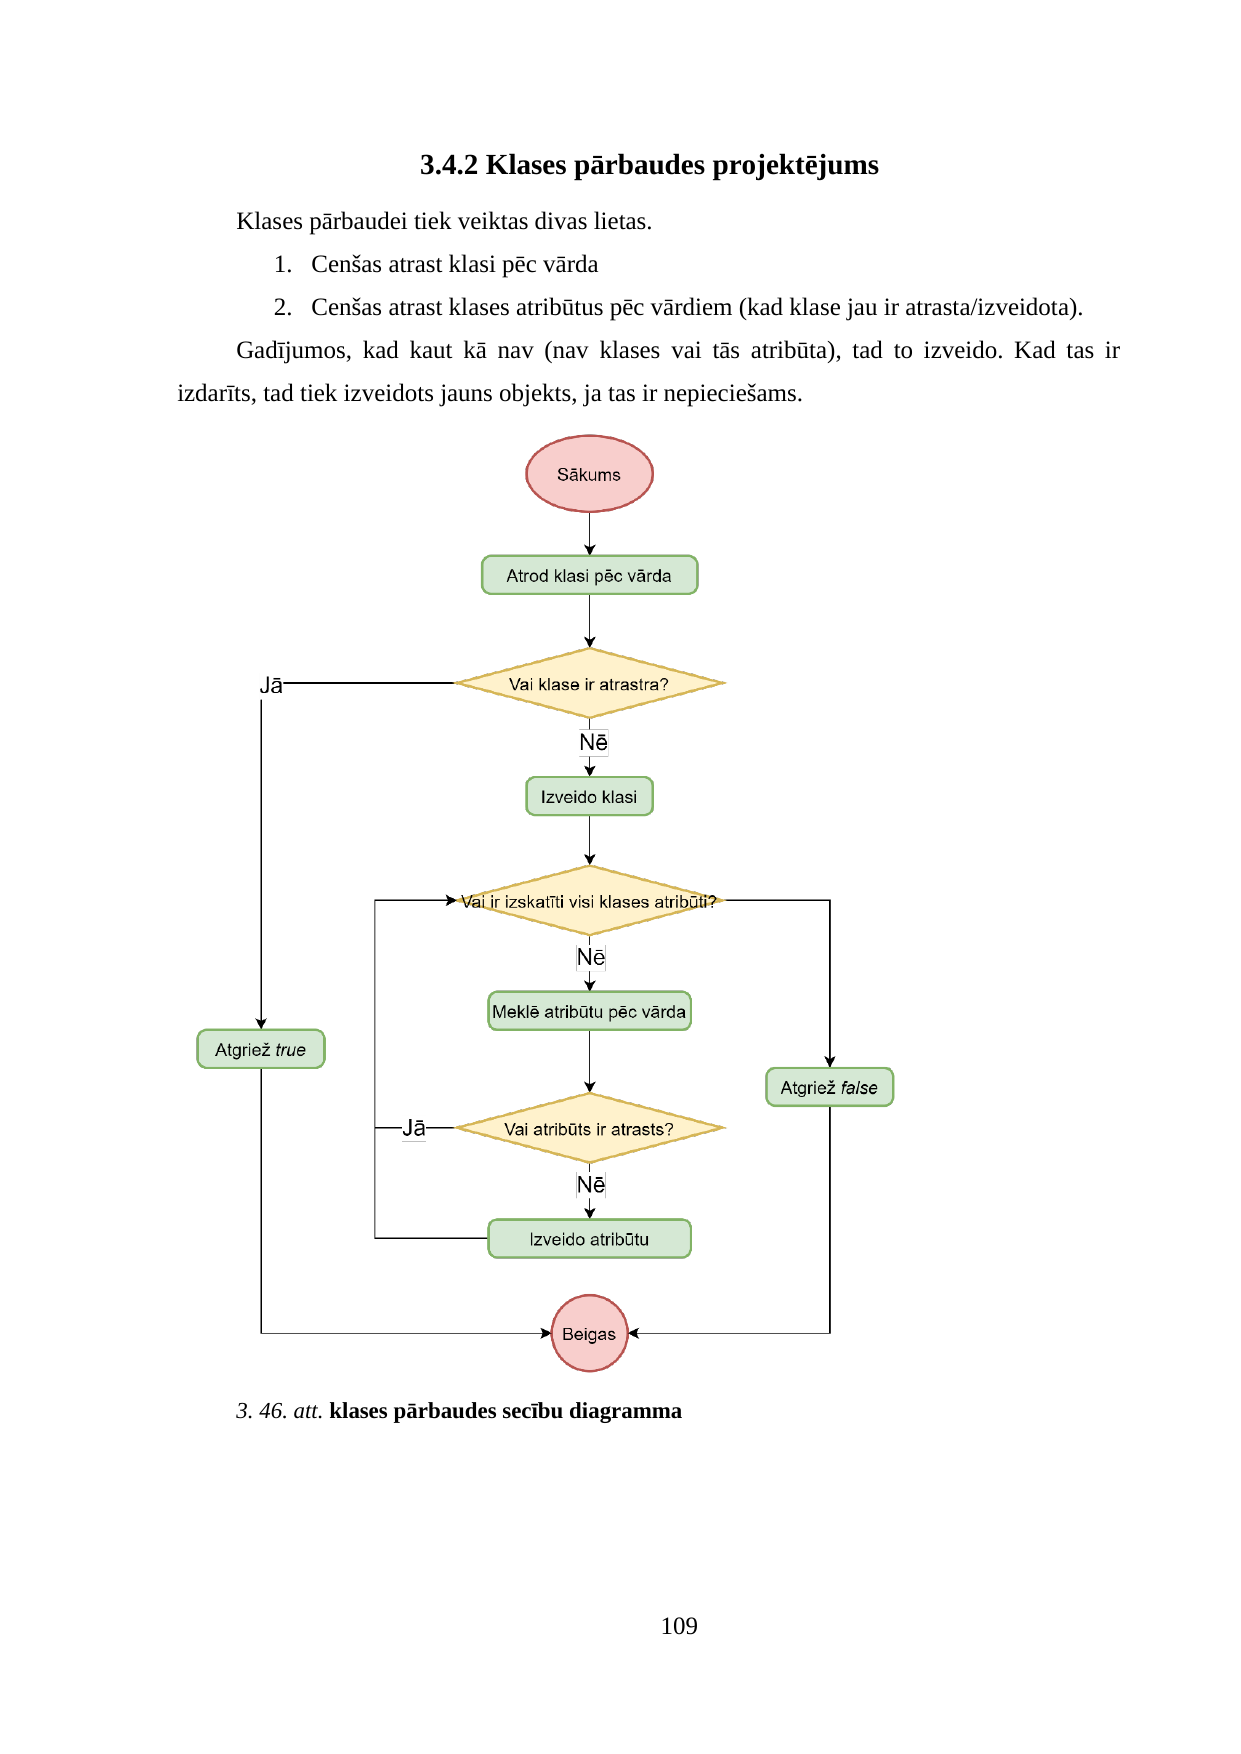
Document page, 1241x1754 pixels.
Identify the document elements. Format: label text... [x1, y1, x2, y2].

text 3. 46. att. klases pārbaudes secību diagramma [177, 1397, 1122, 1424]
list Cenšas atrast klases atribūtus pēc vārdiem (kad klase jau ir atrasta/izveidota). [274, 292, 1122, 321]
list Cenšas atrast klasi pēc vārda [274, 249, 1122, 278]
text Klases pārbaudei tiek veiktas divas lietas. [177, 206, 1122, 234]
text Gadījumos, kad kaut kā nav (nav klases vai tās atribūta), tad to izveido. Kad tas ir izdarīts, tad tiek izveidots jauns objekts, ja tas ir nepieciešams. [177, 335, 1122, 407]
subtitle 3.4.2 Klases pārbaudes projektējums [177, 147, 1122, 181]
picture [183, 421, 906, 1384]
